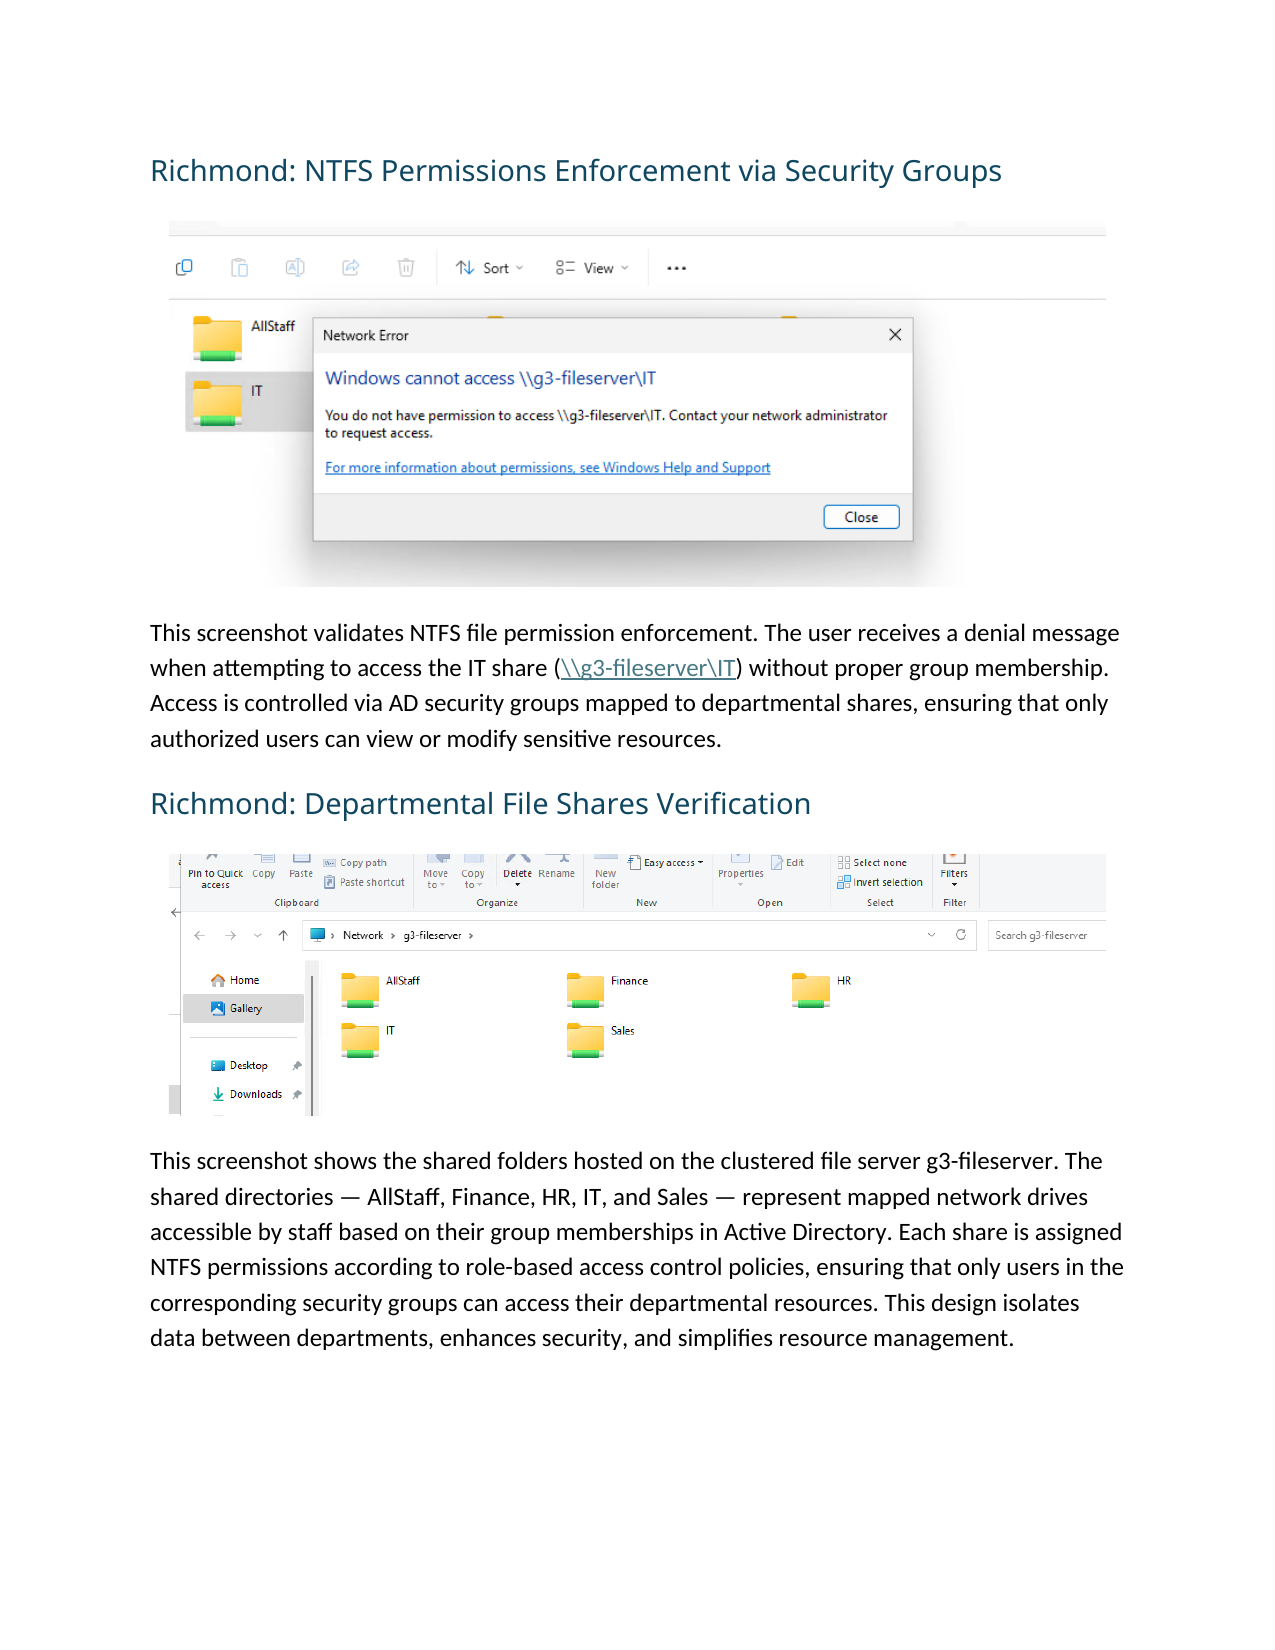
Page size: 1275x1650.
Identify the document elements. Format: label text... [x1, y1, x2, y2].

text This screenshot shows the shared folders hosted on the clustered file server g3-fileserver. The shared directories — AllStaff, Finance, HR, IT, and Sales — represent mapped network drives accessible by staff based on their group memberships in Active Directory. Each share is assigned NTFS permissions according to role-based access control policies, ensuring that only users in the corresponding security groups can access their departmental resources. This design isolates data between departments, enhances security, and simplifies resource management. [150, 1146, 1125, 1353]
subtitle Richmond: NTFS Permissions Enforcement via Security Groups [150, 150, 1125, 190]
text This screenshot validates NTFS file permission enforcement. The user receives a denial message when attempting to access the IT share (\\g3-fileserver\IT) without proper group membership. Access is controlled via AD security groups mapped to departmental shares, ensuring that only authorized users can view or modify sensitive resources. [150, 617, 1125, 753]
subtitle Richmond: Departmental File Shares Verification [150, 783, 1125, 823]
